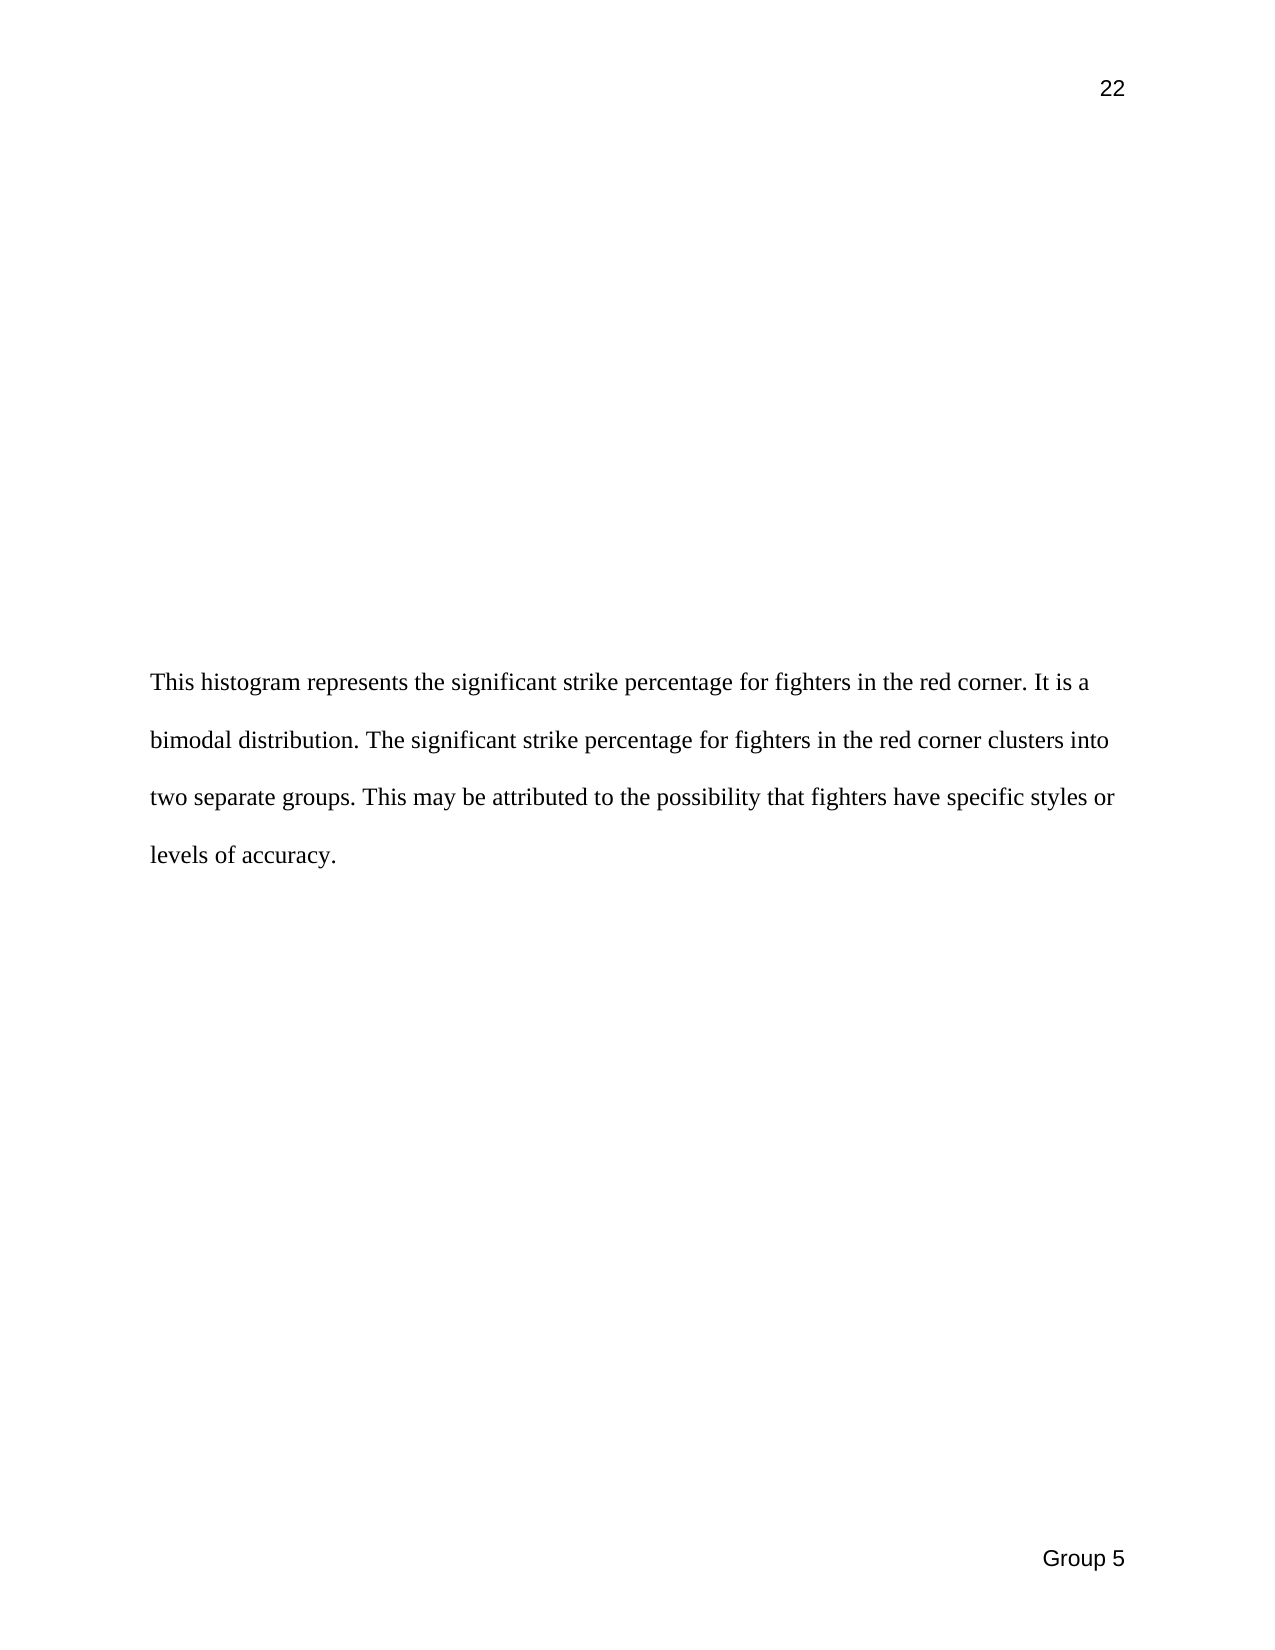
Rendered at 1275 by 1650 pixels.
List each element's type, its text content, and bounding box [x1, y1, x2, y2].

text This histogram represents the significant strike percentage for fighters in the red corner. It is a bimodal distribution. The significant strike percentage for fighters in the red corner clusters into two separate groups. This may be attributed to the possibility that fighters have specific styles or levels of accuracy. [150, 667, 1125, 869]
